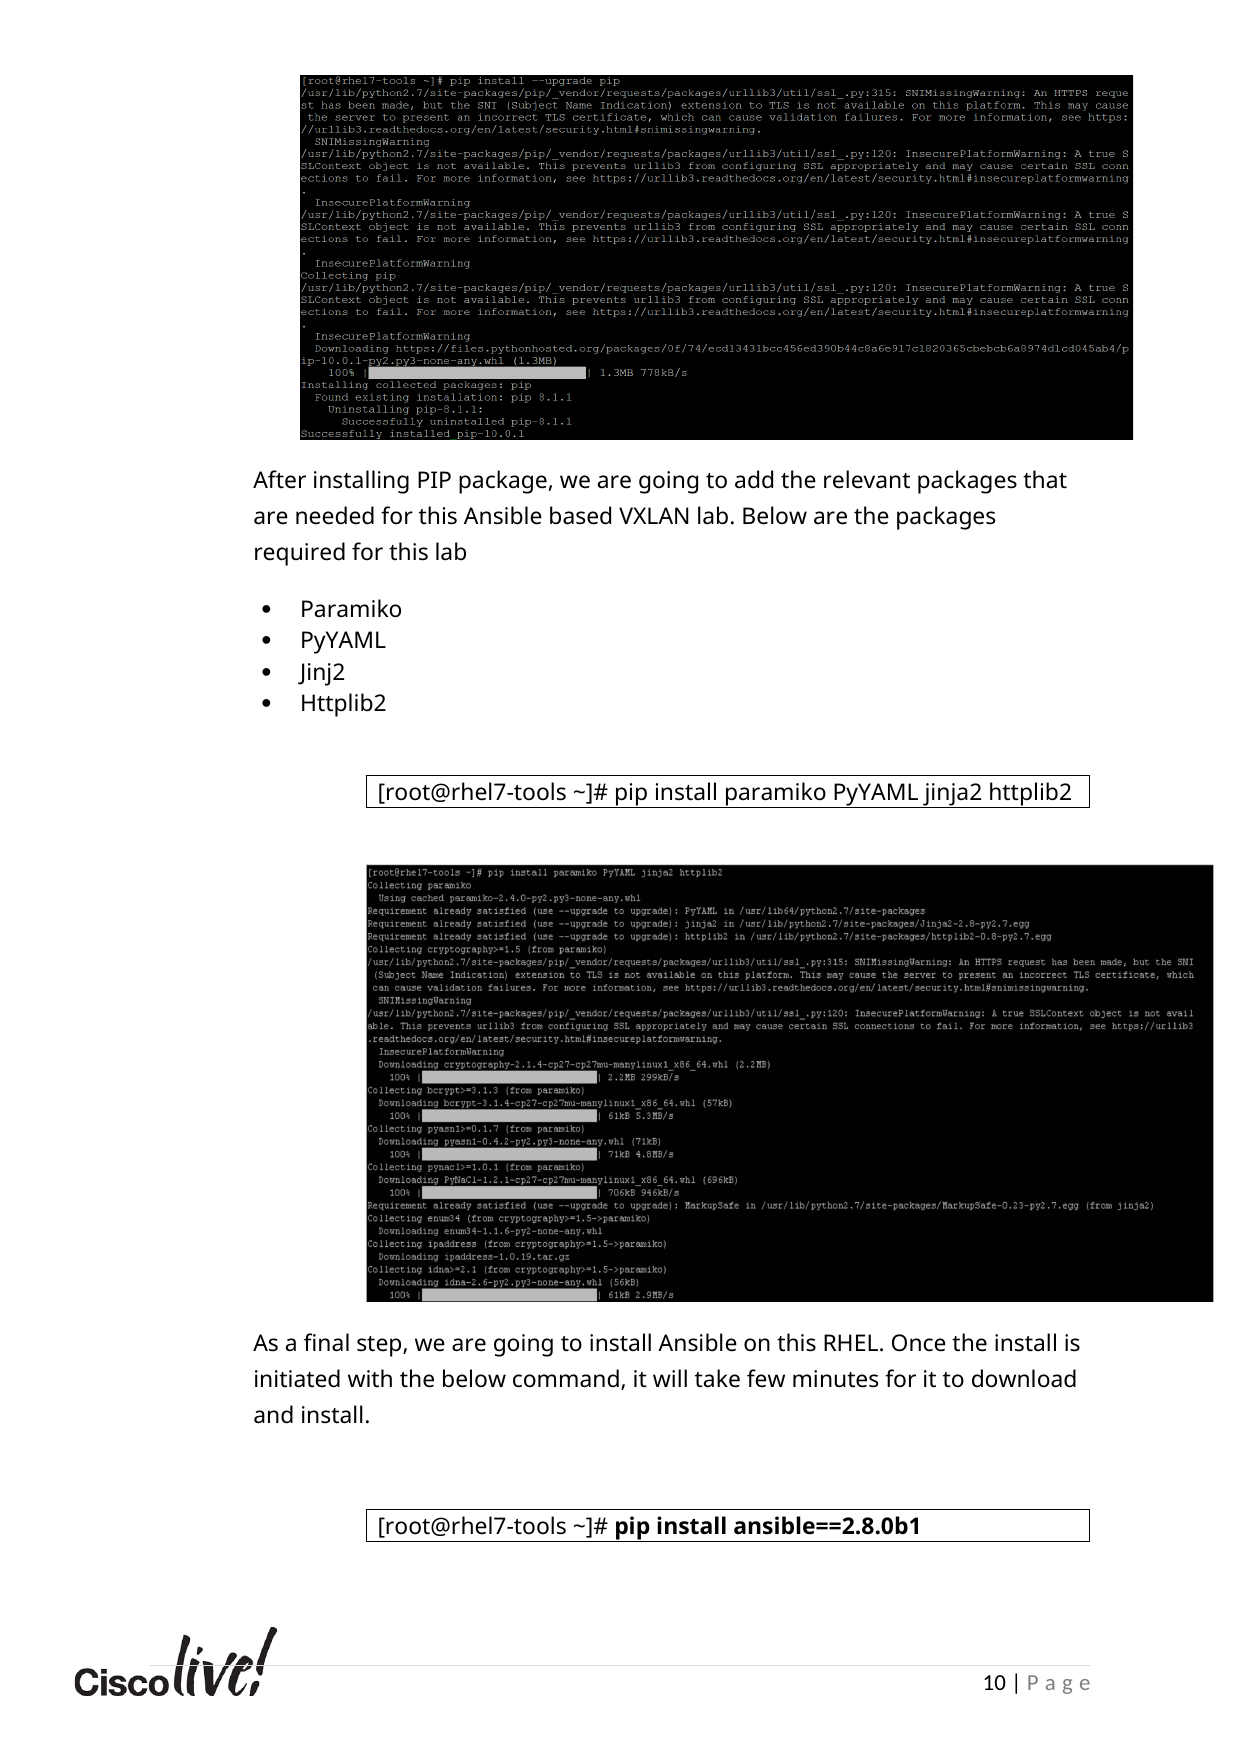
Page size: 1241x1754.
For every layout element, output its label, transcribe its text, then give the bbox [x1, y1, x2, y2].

picture [74, 1627, 278, 1698]
list Httplib2 [262, 687, 1090, 718]
table_header [root@rhel7-tools ~]# pip install ansible==2.8.0b1 [367, 1510, 1089, 1541]
list PyYAML [262, 624, 1090, 655]
text As a final step, we are going to install Ansible on this RHEL. Once the install is initiated with the below command, it will take few minutes for it to download and install. [253, 1327, 1090, 1430]
picture [365, 864, 1214, 1302]
list Paramiko [262, 593, 1090, 624]
text After installing PIP package, we are going to add the relevant packages that are needed for this Ansible based VXLAN lab. Below are the packages required for this lab [253, 464, 1090, 567]
table_header [root@rhel7-tools ~]# pip install paramiko PyYAML jinja2 httplib2 [367, 776, 1089, 807]
list Jinj2 [262, 655, 1090, 687]
picture [300, 75, 1134, 440]
